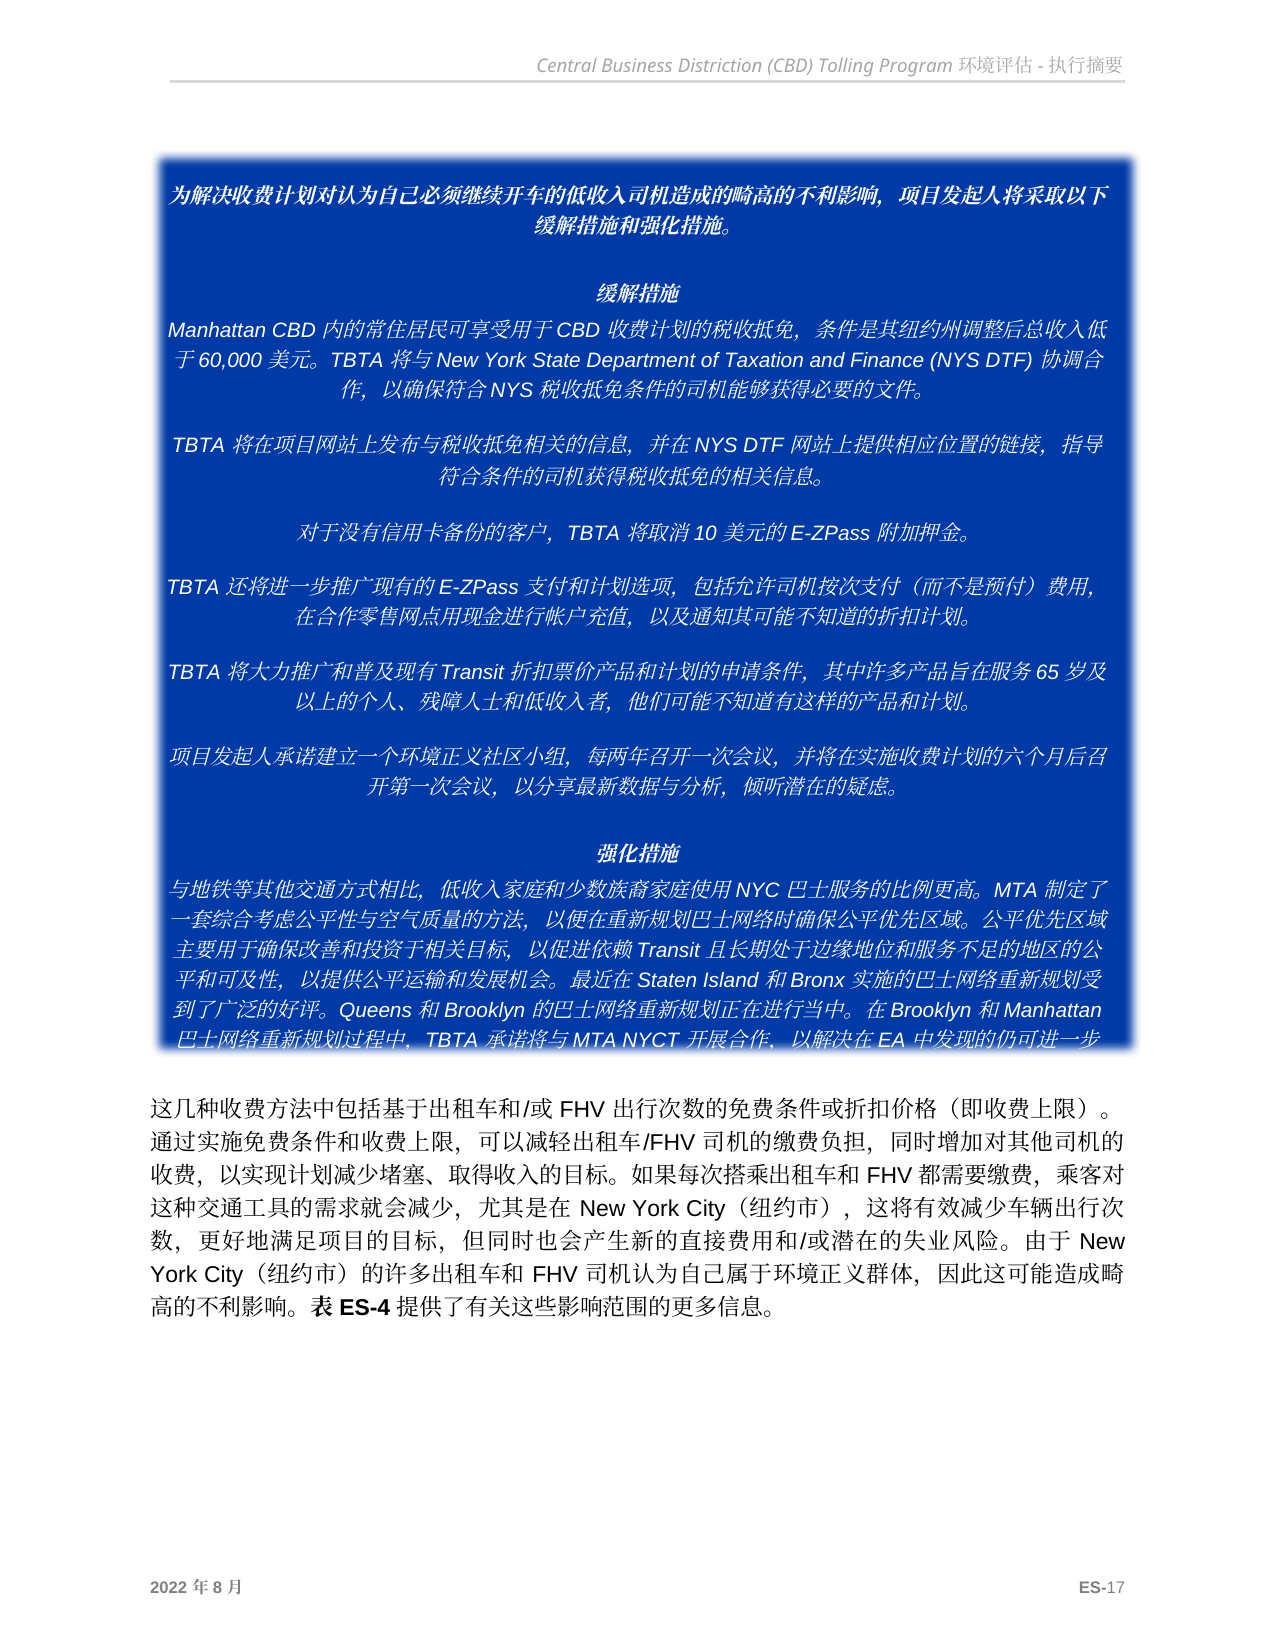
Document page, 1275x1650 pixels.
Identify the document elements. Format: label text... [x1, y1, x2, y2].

text 这几种收费方法中包括基于出租车和/或 FHV 出行次数的免费条件或折扣价格（即收费上限）。通过实施免费条件和收费上限，可以减轻出租车/FHV 司机的缴费负担，同时增加对其他司机的收费，以实现计划减少堵塞、取得收入的目标。如果每次搭乘出租车和 FHV 都需要缴费，乘客对这种交通工具的需求就会减少，尤其是在 New York City（纽约市），这将有效减少车辆出行次数，更好地满足项目的目标，但同时也会产生新的直接费用和/或潜在的失业风险。由于 New York City（纽约市）的许多出租车和 FHV 司机认为自己属于环境正义群体，因此这可能造成畸高的不利影响。表 ES-4 提供了有关这些影响范围的更多信息。 [150, 1091, 1125, 1322]
